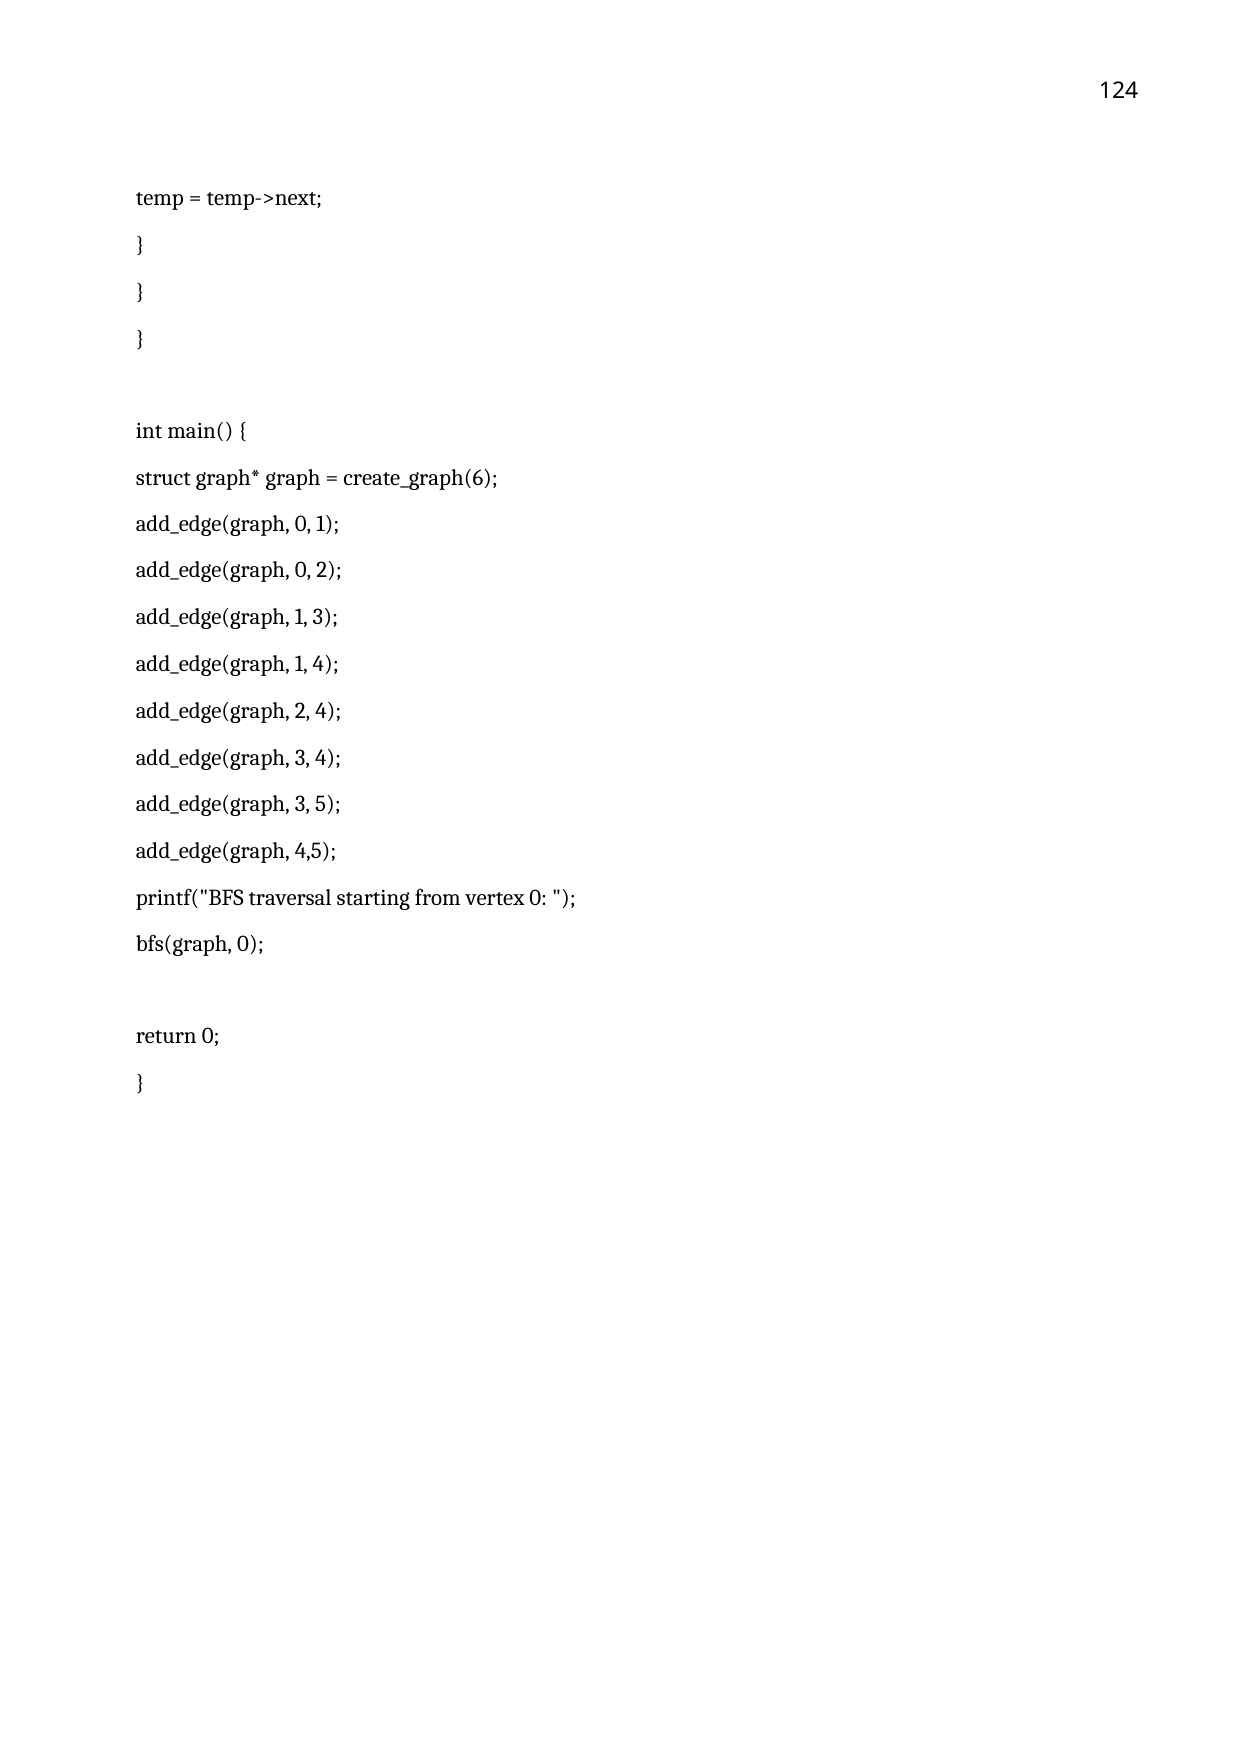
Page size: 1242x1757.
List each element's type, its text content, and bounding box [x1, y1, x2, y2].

text add_edge(graph, 1, 3); [136, 604, 1162, 630]
text add_edge(graph, 3, 5); [136, 791, 1162, 818]
text struct graph* graph = create_graph(6); add_edge(graph, 0, 1); [136, 465, 516, 538]
text temp = temp->next; [136, 185, 1162, 212]
text } [136, 232, 1162, 258]
text } [136, 1070, 1162, 1096]
text printf("BFS traversal starting from vertex 0: "); bfs(graph, 0); [136, 885, 596, 957]
text add_edge(graph, 3, 4); [136, 744, 1162, 771]
text add_edge(graph, 0, 2); [136, 557, 1162, 584]
text add_edge(graph, 1, 4); [136, 651, 1162, 677]
text return 0; [136, 1023, 1162, 1049]
text } [136, 325, 1162, 352]
text int main() { [136, 418, 1162, 444]
text add_edge(graph, 2, 4); [136, 697, 1162, 724]
text add_edge(graph, 4,5); [136, 838, 1162, 864]
text } [136, 279, 1162, 305]
